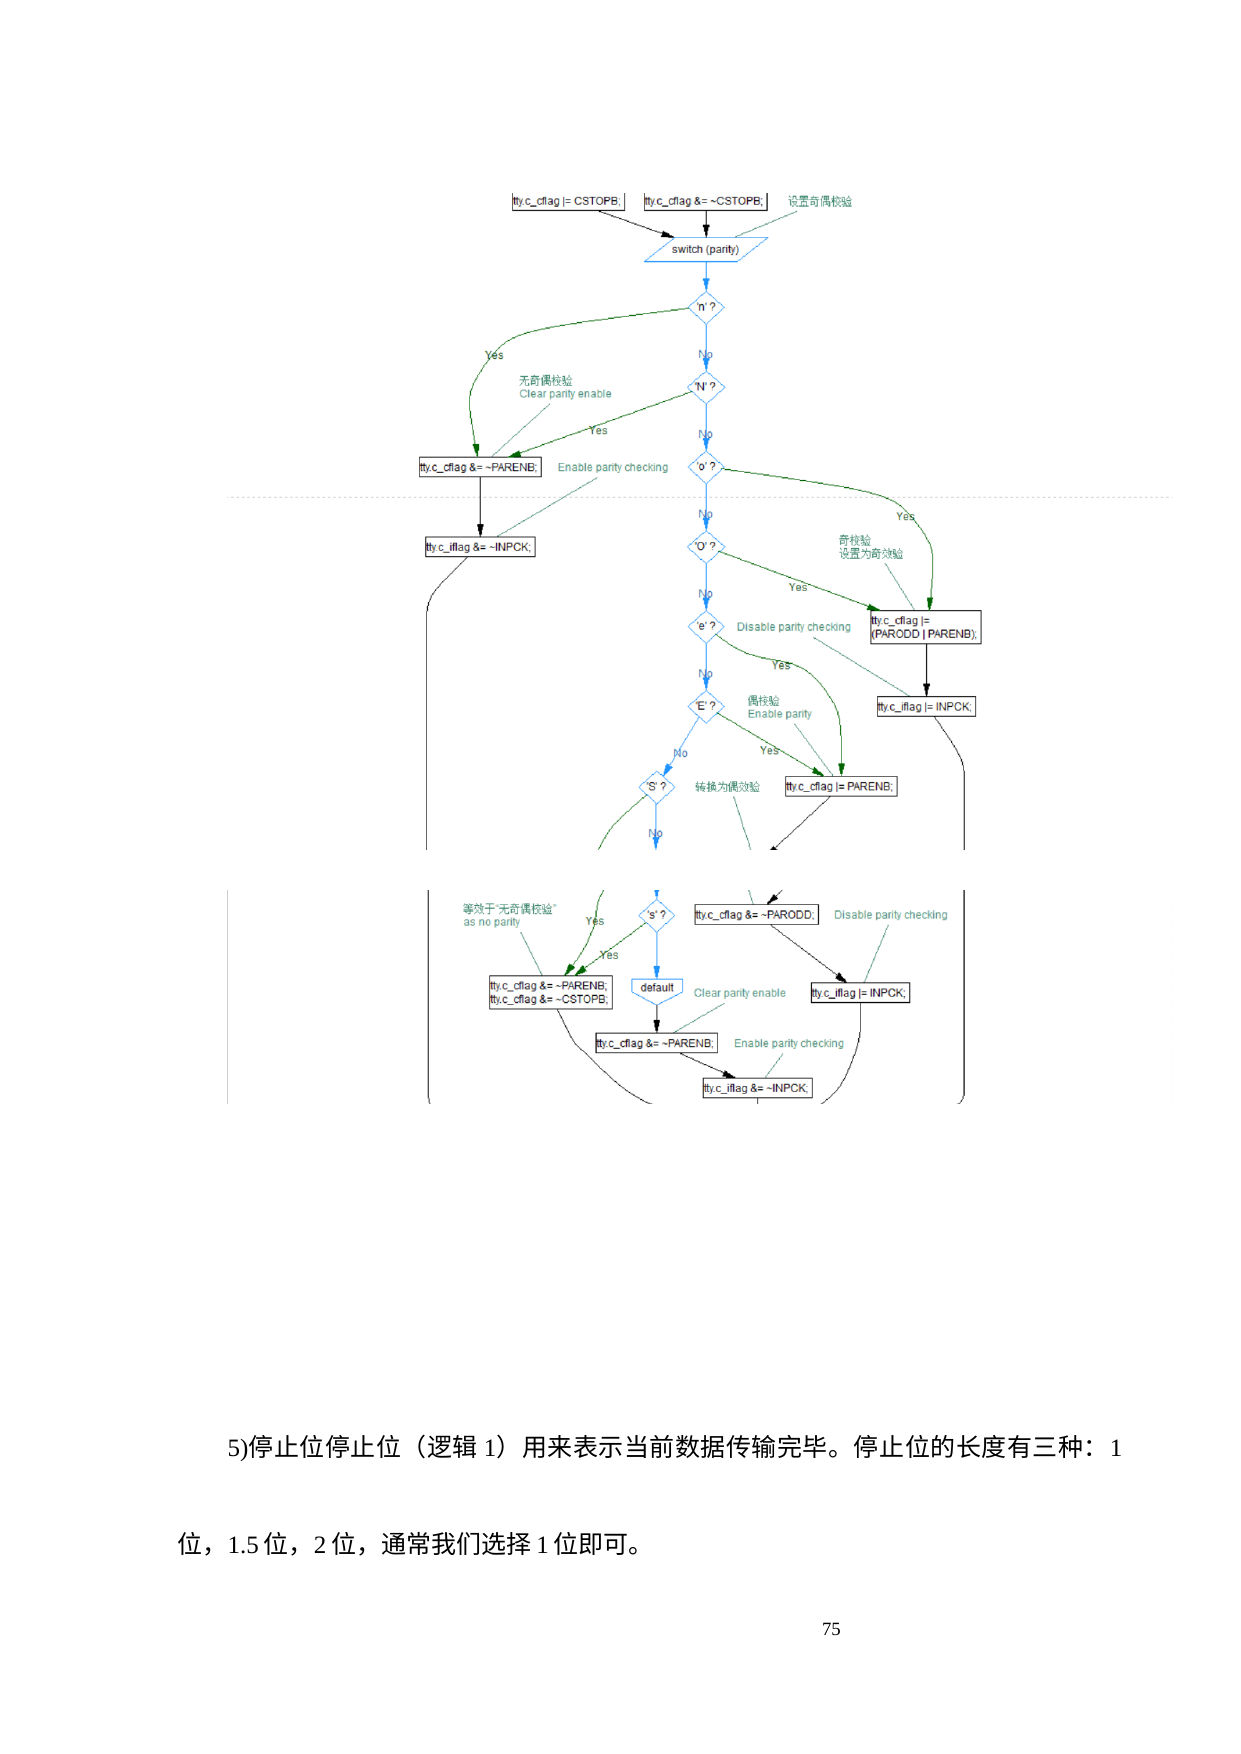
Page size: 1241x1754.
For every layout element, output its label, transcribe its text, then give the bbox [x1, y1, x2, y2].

picture [227, 193, 1173, 850]
picture [227, 890, 1173, 1104]
text 5)停止位停止位（逻辑1）用来表示当前数据传输完毕。停止位的长度有三种：1位，1.5位，2位，通常我们选择1位即可。 [177, 1413, 1122, 1576]
